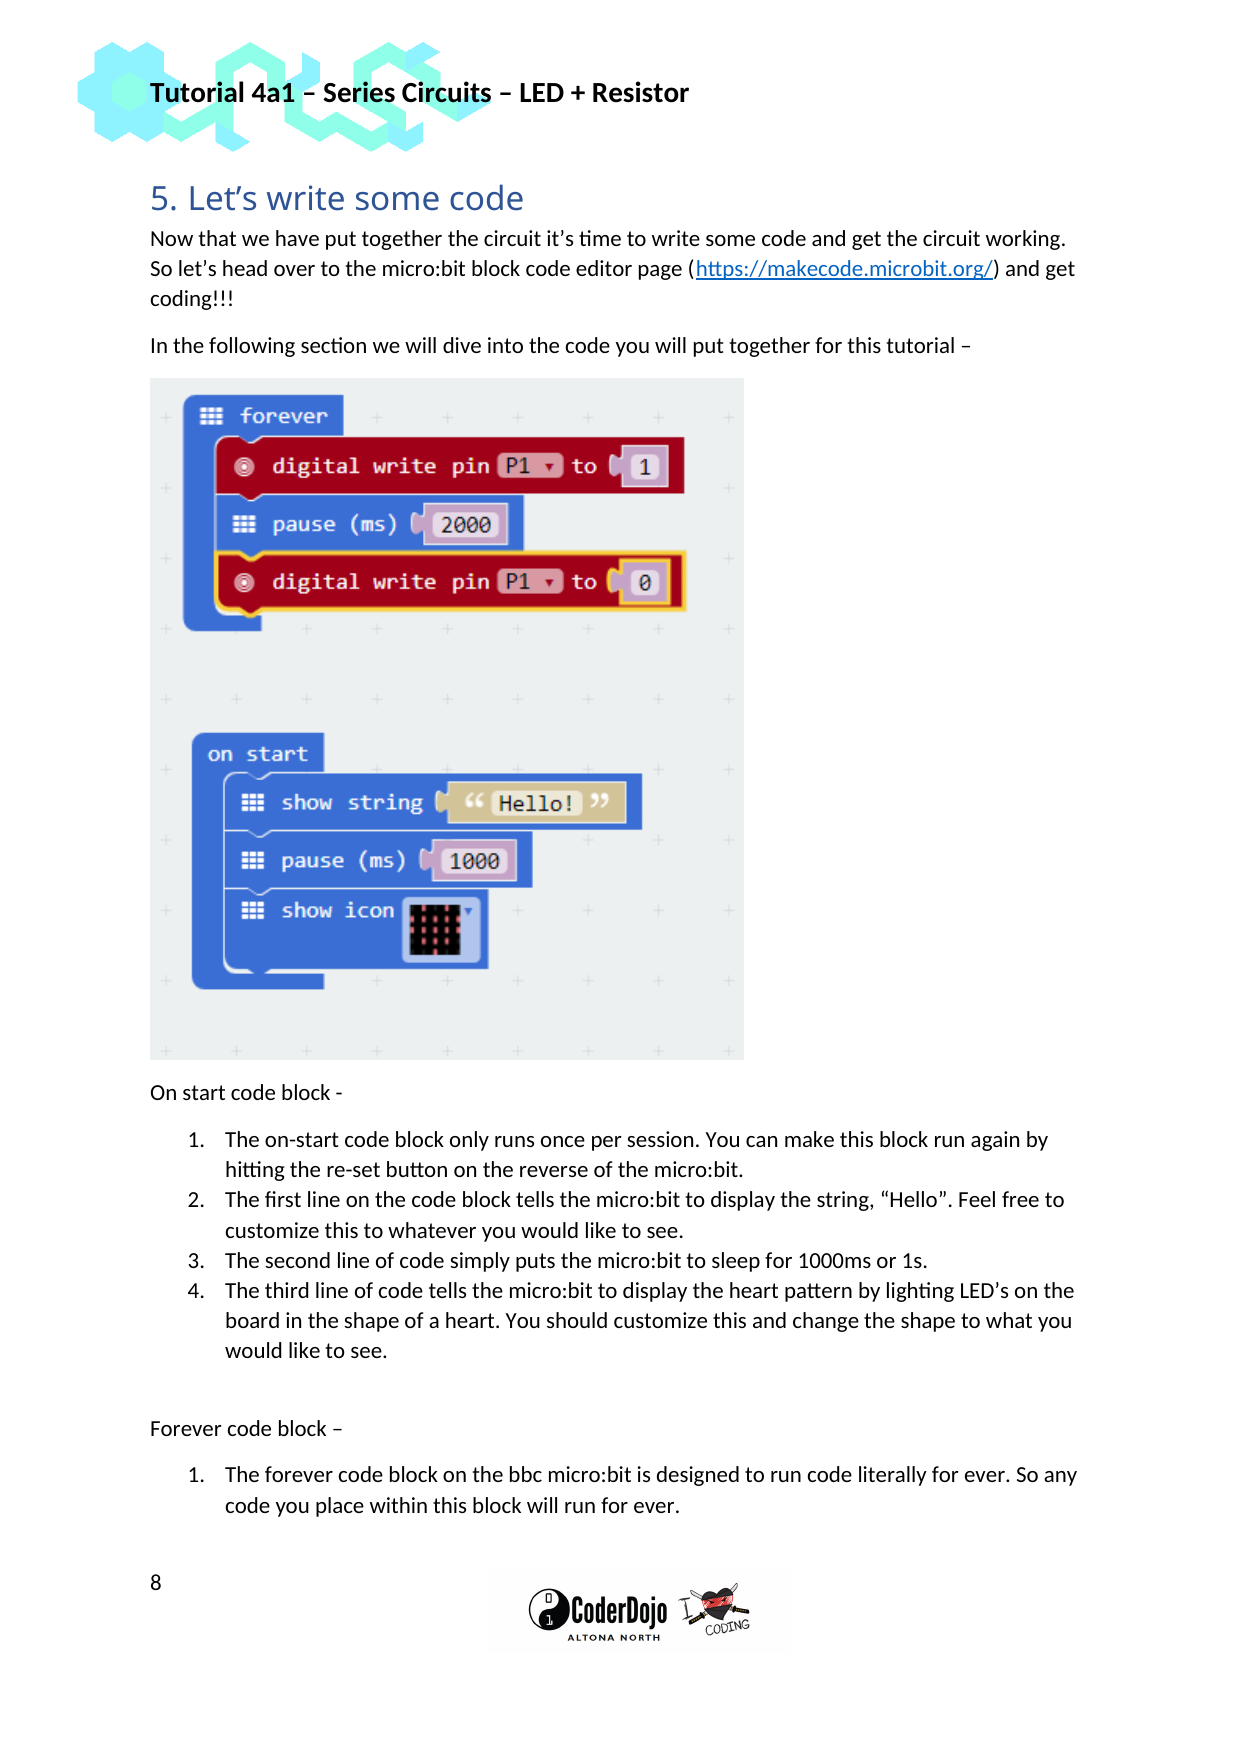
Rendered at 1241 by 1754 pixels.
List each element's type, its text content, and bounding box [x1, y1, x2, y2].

picture [150, 378, 744, 1060]
text Forever code block – [150, 1414, 1090, 1442]
text Now that we have put together the circuit it’s time to write some code and get the circuit working. So let’s head over to the micro:bit block code editor page (https://makecode.microbit.org/) and get coding!!! [150, 224, 1090, 312]
picture [486, 1568, 792, 1653]
list The second line of code simply puts the micro:bit to sleep for 1000ms or 1s. [187, 1246, 1090, 1274]
list The third line of code tells the micro:bit to display the heart pattern by lighting LED’s on the board in the shape of a heart. You should customize this and change the shape to what you would like to see. [187, 1276, 1090, 1364]
text In the following section we will dive into the code you will put together for this tutorial – [150, 331, 1090, 359]
list The first line on the code block tells the micro:bit to display the string, “Hello”. Feel free to customize this to whatever you would like to see. [187, 1186, 1090, 1244]
subtitle Let’s write some code [150, 175, 1090, 220]
picture [77, 42, 492, 152]
text On start code block - [150, 1078, 1090, 1106]
list The on-start code block only runs once per session. You can make this block run again by hitting the re-set button on the reverse of the micro:bit. [187, 1125, 1090, 1183]
list The forever code block on the bbc micro:bit is designed to run code literally for ever. So any code you place within this block will run for ever. [187, 1461, 1090, 1519]
